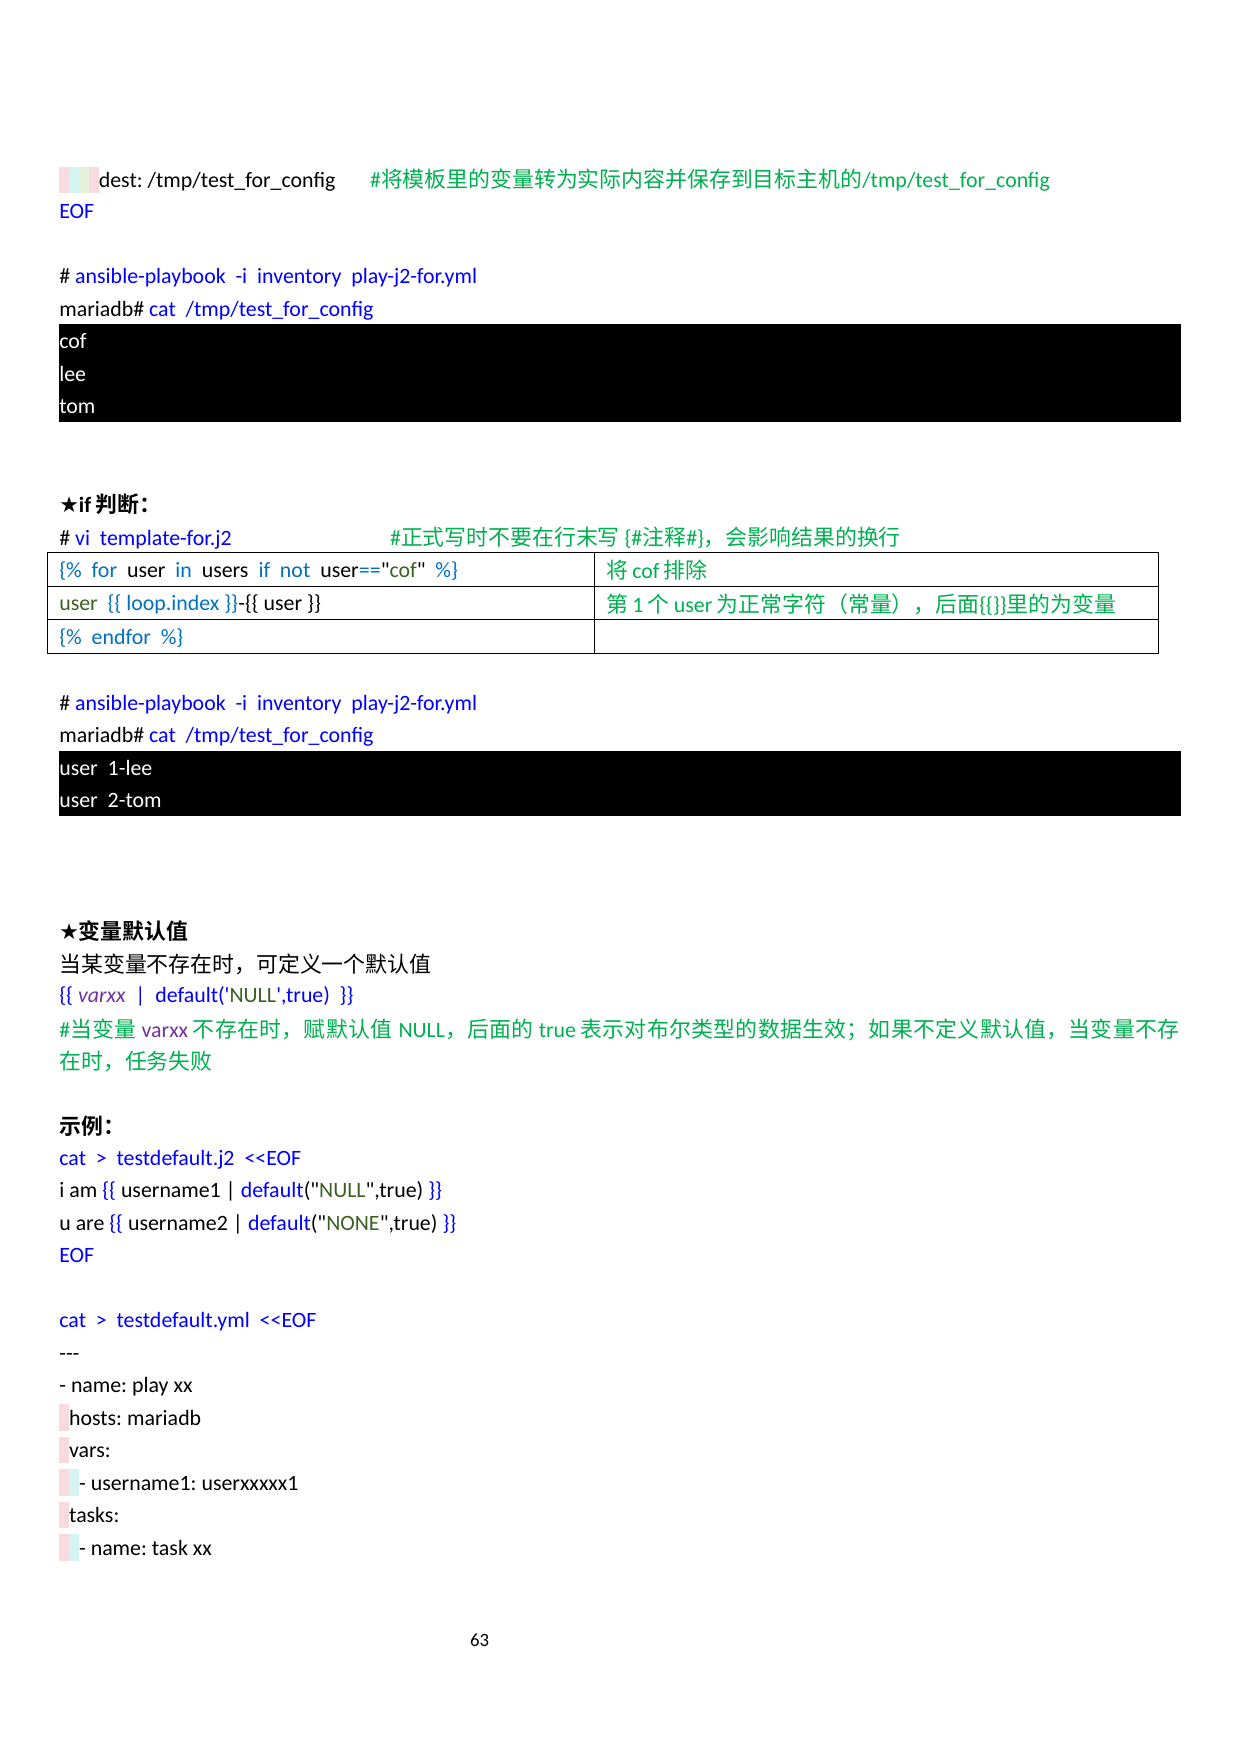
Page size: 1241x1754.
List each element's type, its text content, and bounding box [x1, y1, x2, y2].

text {{ varxx | default('NULL',true) }} [59, 979, 1181, 1011]
text cat > testdefault.yml <<EOF [59, 1304, 1181, 1336]
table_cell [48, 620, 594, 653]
text 示例： [59, 1109, 1181, 1141]
text dest: /tmp/test_for_config #将模板里的变量转为实际内容并保存到目标主机的/tmp/test_for_config [59, 162, 1181, 194]
text lee [59, 357, 1181, 389]
text 当某变量不存在时，可定义一个默认值 [59, 946, 1181, 979]
text ★if判断： [59, 487, 1181, 519]
text mariadb# cat /tmp/test_for_config [59, 292, 1181, 324]
text cat > testdefault.j2 <<EOF [59, 1141, 1181, 1174]
text hosts: mariadb [59, 1401, 1181, 1434]
text tasks: [59, 1499, 1181, 1531]
text i am {{ username1 | default("NULL",true) }} [59, 1174, 1181, 1206]
text # ansible-playbook -i inventory play-j2-for.yml [59, 259, 1181, 292]
text --- [59, 1336, 1181, 1369]
text EOF [59, 1239, 1181, 1271]
text # vi template-for.j2 #正式写时不要在行末写 {#注释#}，会影响结果的换行 [59, 519, 1181, 552]
text - name: play xx [59, 1369, 1181, 1401]
text user 1-lee [59, 751, 1181, 784]
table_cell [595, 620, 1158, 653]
text u are {{ username2 | default("NONE",true) }} [59, 1206, 1181, 1239]
text ★变量默认值 [59, 914, 1181, 946]
text EOF [59, 194, 1181, 227]
text cof [59, 324, 1181, 357]
text #当变量varxx不存在时，赋默认值 NULL，后面的true表示对布尔类型的数据生效；如果不定义默认值，当变量不存在时，任务失败 [59, 1011, 1181, 1076]
text # ansible-playbook -i inventory play-j2-for.yml [59, 686, 1181, 719]
text mariadb# cat /tmp/test_for_config [59, 719, 1181, 751]
text - name: task xx [59, 1531, 1181, 1564]
text - username1: userxxxxx1 [59, 1466, 1181, 1499]
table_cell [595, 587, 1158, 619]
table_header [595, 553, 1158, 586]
text vars: [59, 1434, 1181, 1466]
text tom [59, 389, 1181, 422]
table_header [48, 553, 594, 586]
text user 2-tom [59, 784, 1181, 816]
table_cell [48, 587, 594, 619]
